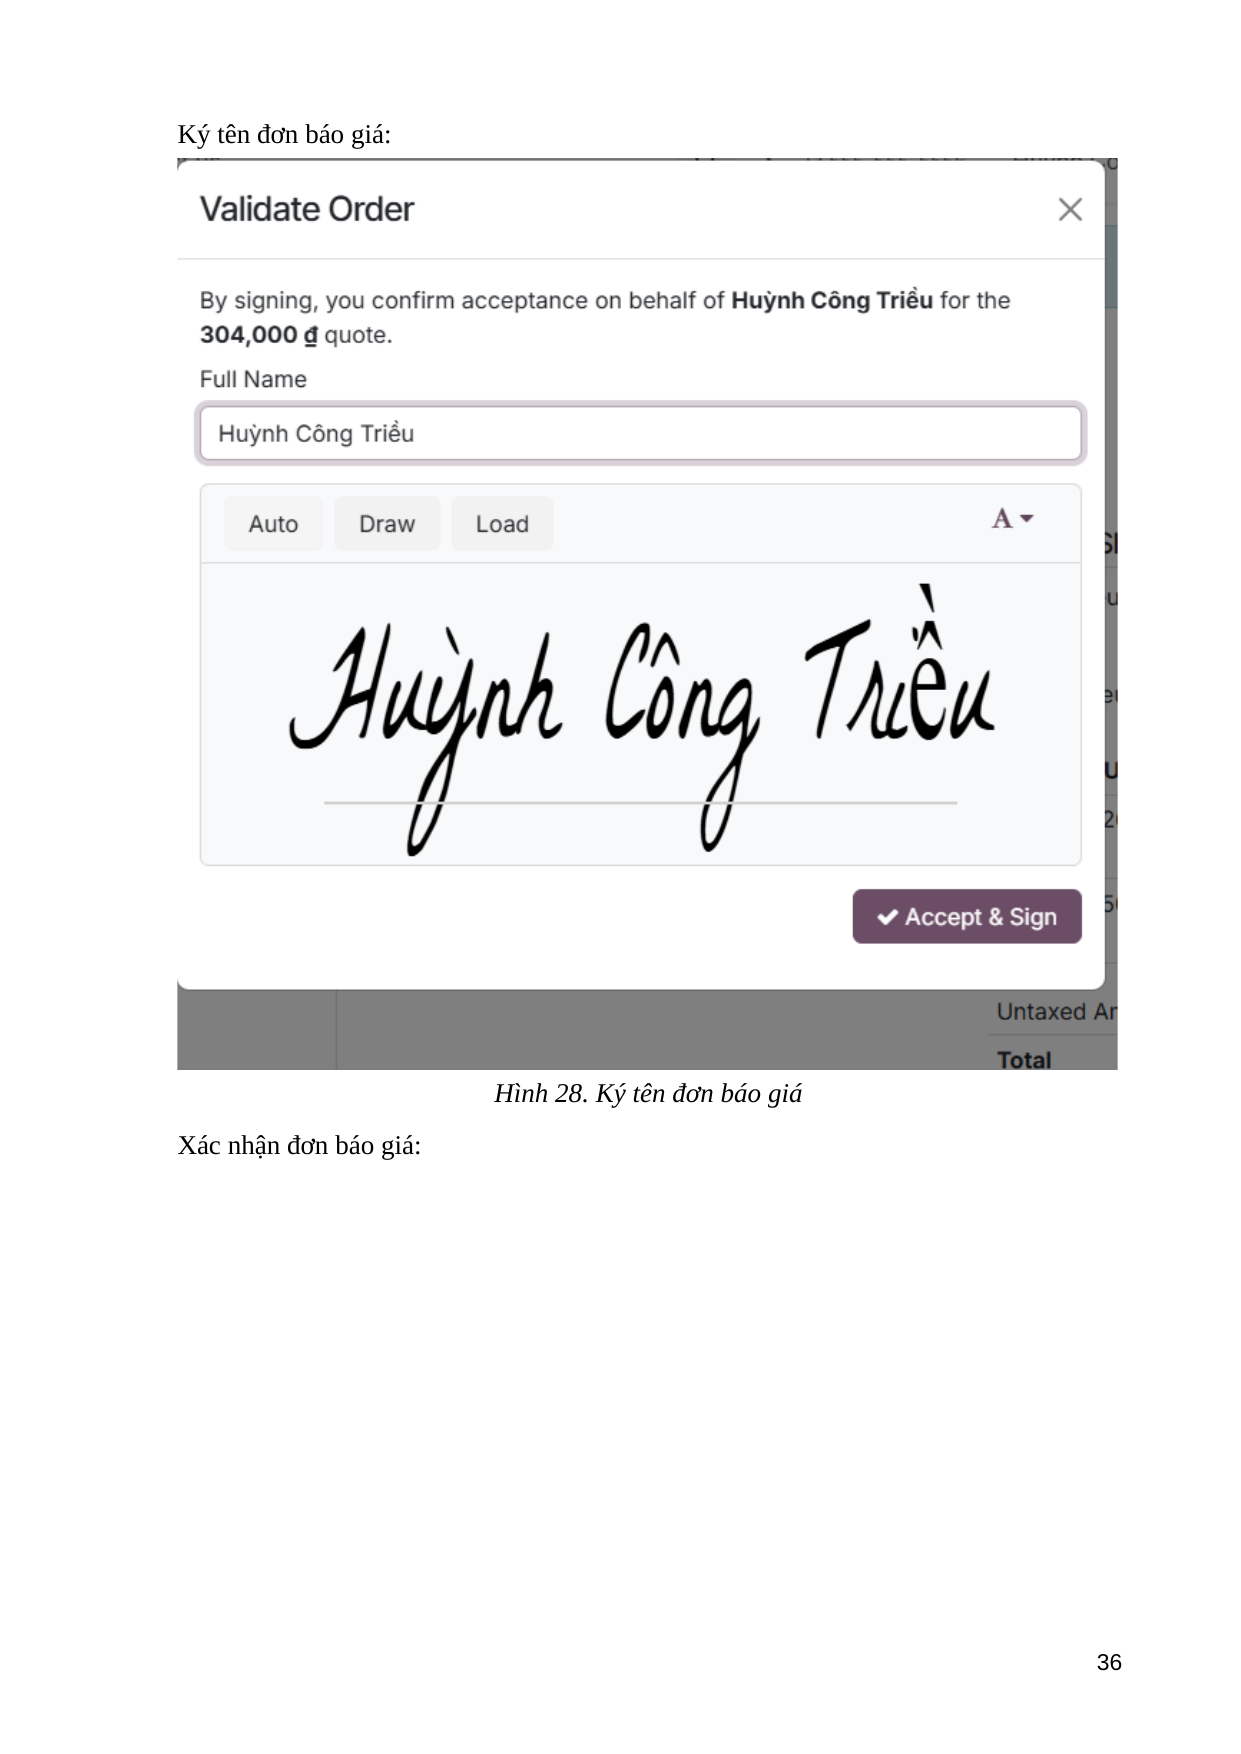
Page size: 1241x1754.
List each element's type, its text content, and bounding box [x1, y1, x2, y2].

picture [177, 158, 1118, 1070]
text Xác nhận đơn báo giá: [177, 1129, 1122, 1160]
text Hình 28. Ký tên đơn báo giá [177, 1077, 1122, 1108]
text Ký tên đơn báo giá: [177, 118, 1122, 149]
